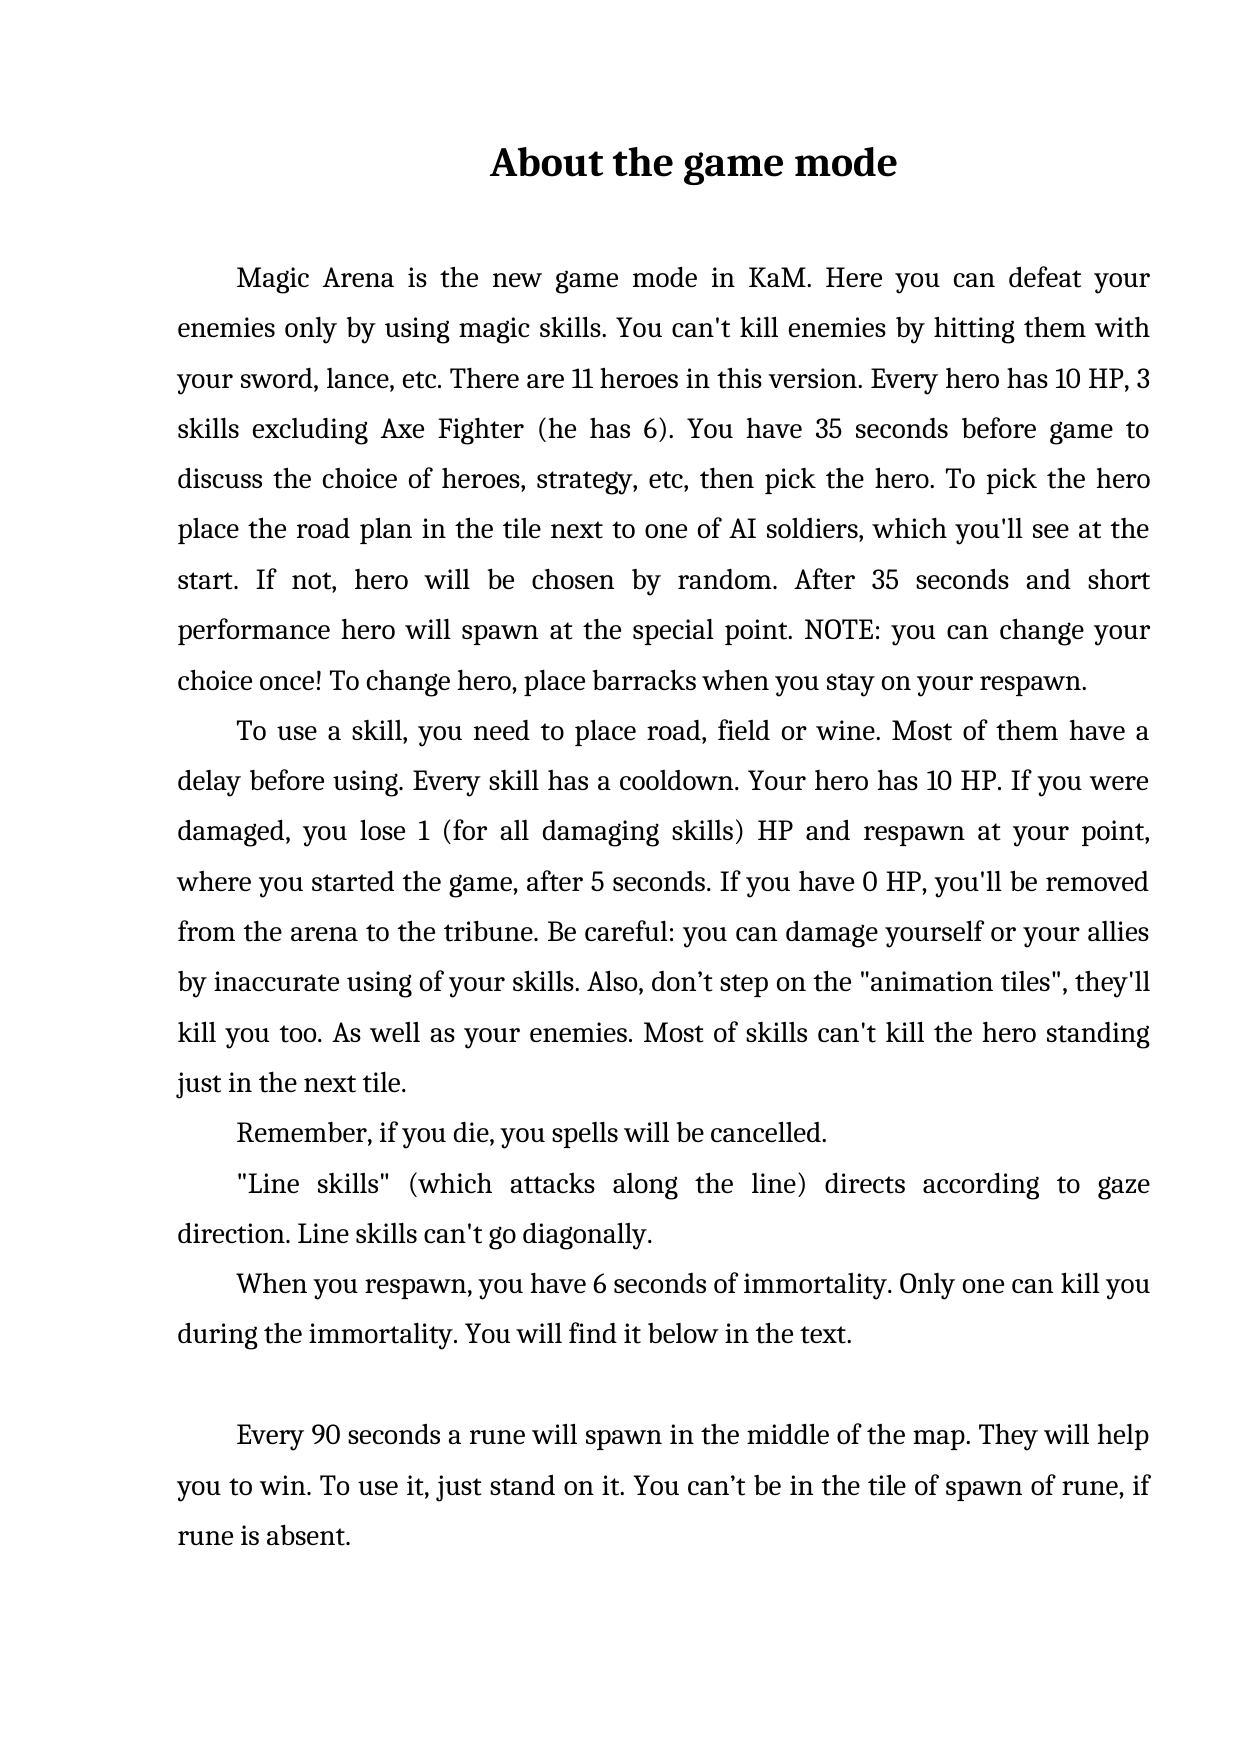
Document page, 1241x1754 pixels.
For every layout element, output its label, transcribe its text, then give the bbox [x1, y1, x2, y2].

text "Line skills" (which attacks along the line) directs according to gaze direction. Line skills can't go diagonally. [177, 1167, 1152, 1251]
text To use a skill, you need to place road, field or wine. Most of them have a delay before using. Every skill has a cooldown. Your hero has 10 HP. If you were damaged, you lose 1 (for all damaging skills) HP and respawn at your point, where you started the game, after 5 seconds. If you have 0 HP, you'll be removed from the arena to the tribune. Be careful: you can damage yourself or your allies by inaccurate using of your skills. Also, don’t step on the "animation tiles", they'll kill you too. As well as your enemies. Most of skills can't kill the hero standing just in the next tile. [177, 714, 1152, 1100]
text Remember, if you die, you spells will be cancelled. [177, 1116, 1152, 1150]
text When you respawn, you have 6 seconds of immortality. Only one can kill you during the immortality. You will find it below in the text. [177, 1267, 1152, 1351]
text Every 90 seconds a rune will spawn in the middle of the map. They will help you to win. To use it, just stand on it. You can’t be in the tile of spawn of rune, if rune is absent. [177, 1418, 1152, 1552]
text Magic Arena is the new game mode in KaM. Here you can defeat your enemies only by using magic skills. You can't kill enemies by hitting them with your sword, lance, etc. There are 11 heroes in this version. Every hero has 10 HP, 3 skills excluding Axe Fighter (he has 6). You have 35 seconds before game to discuss the choice of heroes, strategy, etc, then pick the hero. To pick the hero place the road plan in the tile next to one of AI soldiers, which you'll see at the start. If not, hero will be chosen by random. After 35 seconds and short performance hero will spawn at the special point. NOTE: you can change your choice once! To change hero, place barracks when you stay on your respawn. [177, 261, 1152, 697]
subtitle About the game mode [177, 139, 1152, 187]
